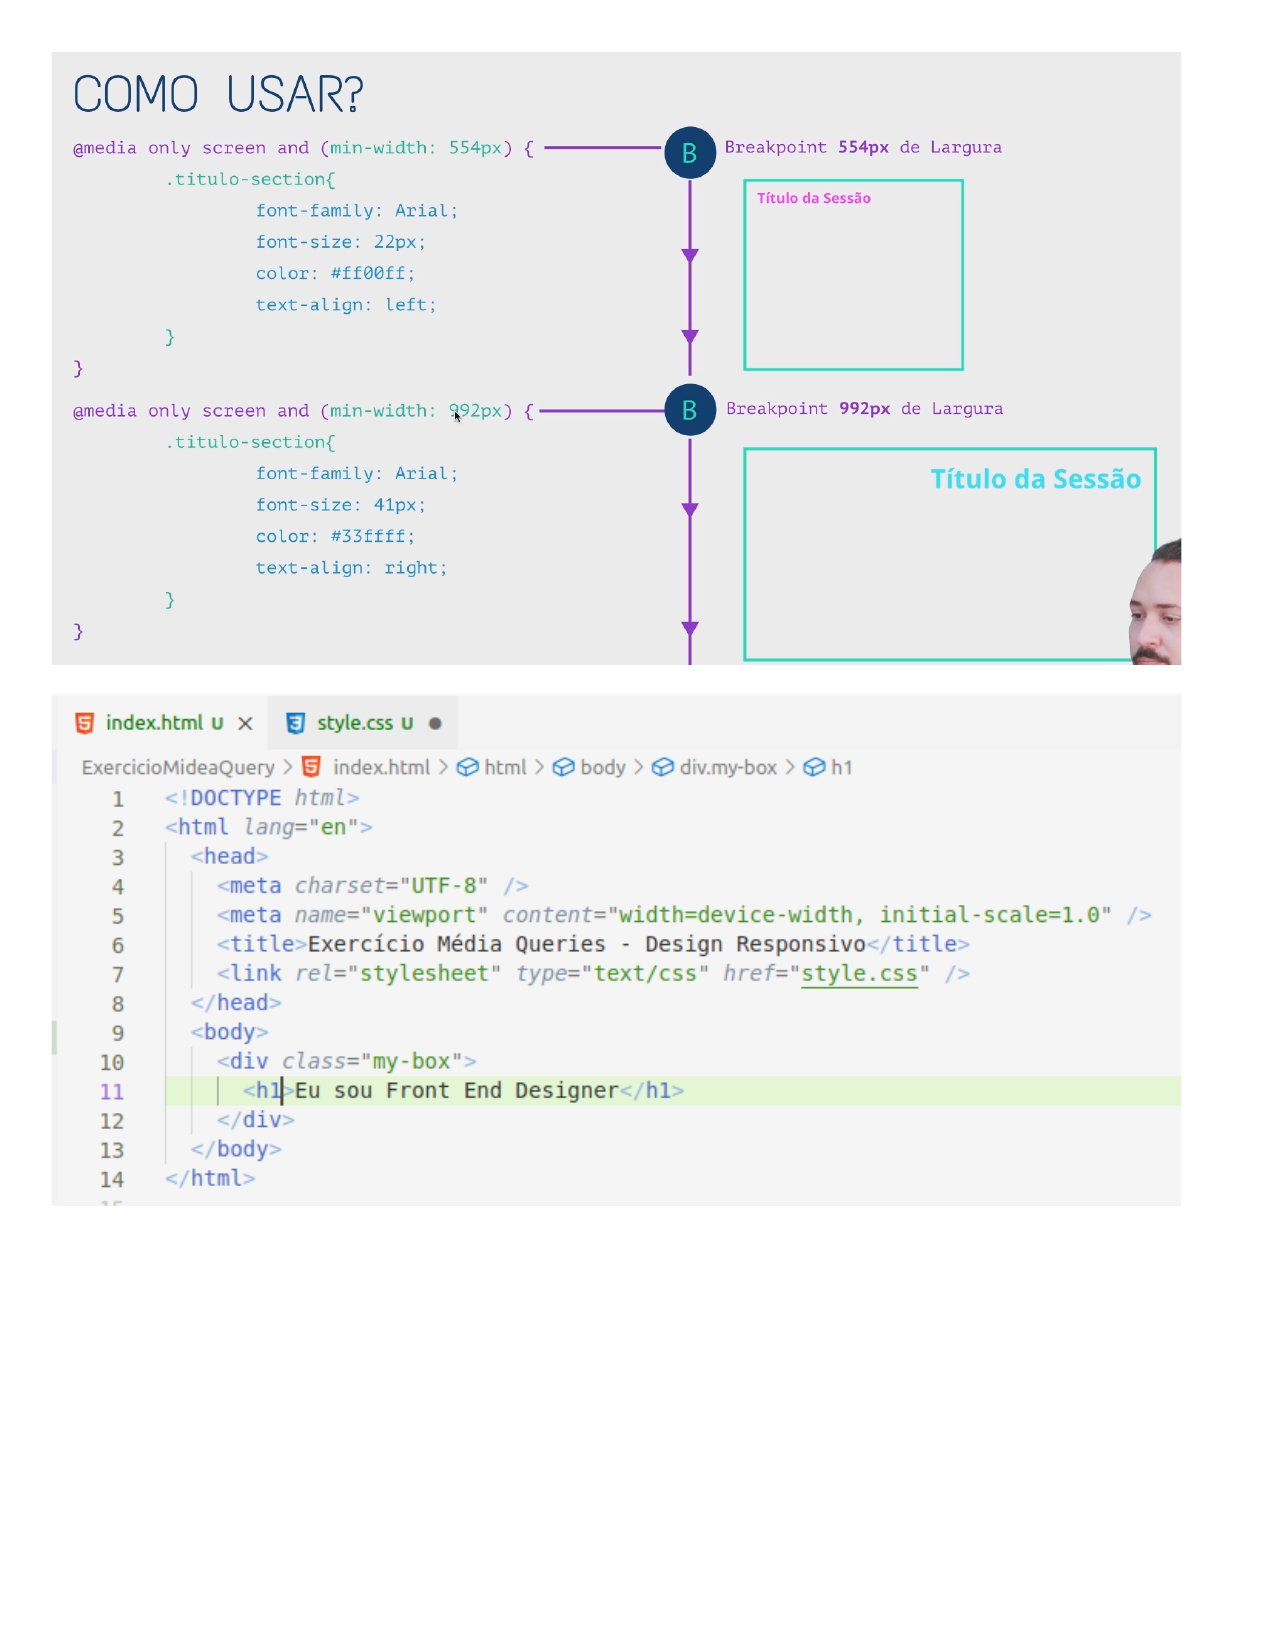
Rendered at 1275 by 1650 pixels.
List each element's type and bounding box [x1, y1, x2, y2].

picture [51, 52, 1182, 665]
picture [51, 693, 1182, 1206]
